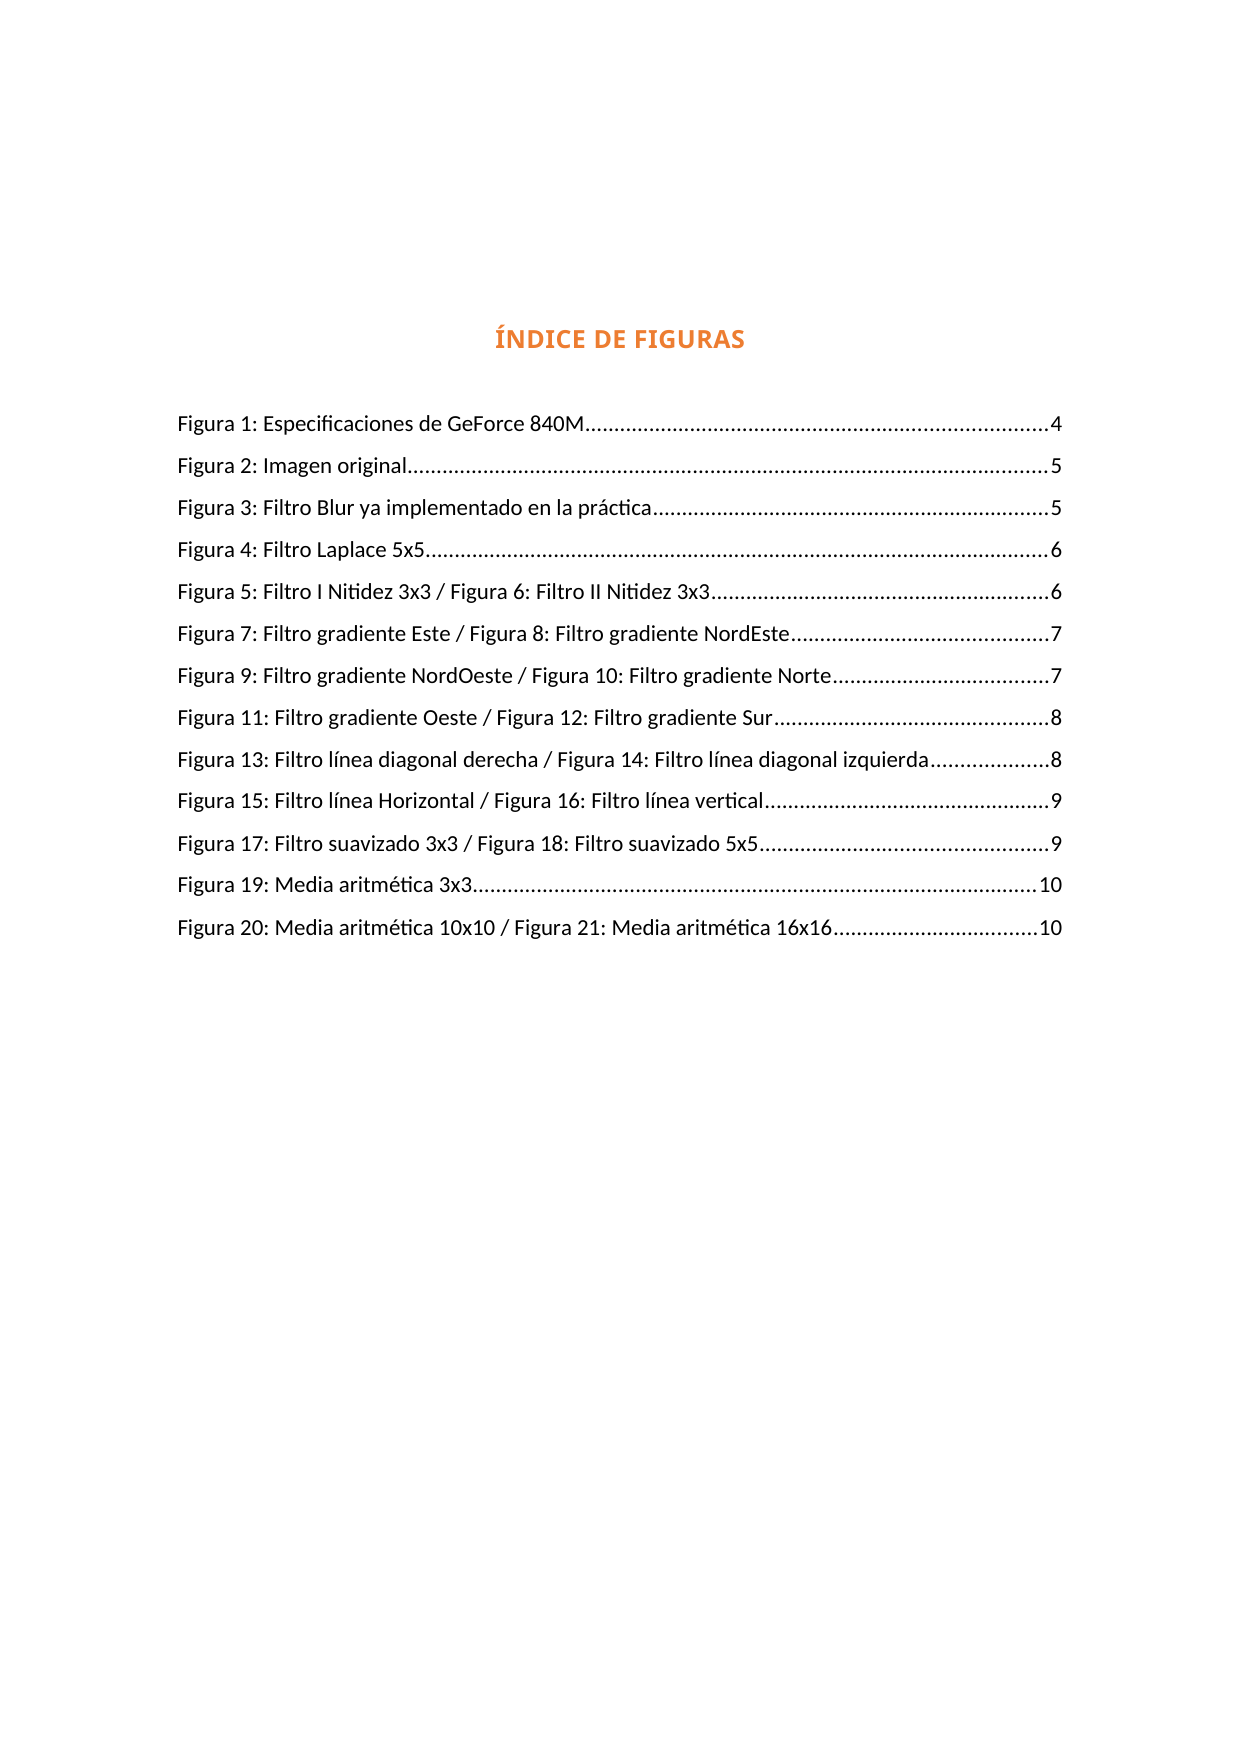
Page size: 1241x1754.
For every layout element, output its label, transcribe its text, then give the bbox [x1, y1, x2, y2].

text Figura 3: Filtro Blur ya implementado en la práctica 5 [177, 493, 1063, 521]
text Figura 1: Especificaciones de GeForce 840M 4 [177, 409, 1063, 437]
text Figura 19: Media aritmética 3x3 10 [177, 871, 1063, 899]
text Figura 20: Media aritmética 10x10 / Figura 21: Media aritmética 16x16 10 [177, 913, 1063, 941]
text ÍNDICE DE FIGURAS [177, 322, 1063, 356]
text Figura 11: Filtro gradiente Oeste / Figura 12: Filtro gradiente Sur 8 [177, 703, 1063, 731]
text Figura 9: Filtro gradiente NordOeste / Figura 10: Filtro gradiente Norte 7 [177, 661, 1063, 689]
text Figura 7: Filtro gradiente Este / Figura 8: Filtro gradiente NordEste 7 [177, 619, 1063, 647]
text Figura 5: Filtro I Nitidez 3x3 / Figura 6: Filtro II Nitidez 3x3 6 [177, 577, 1063, 605]
text Figura 15: Filtro línea Horizontal / Figura 16: Filtro línea vertical 9 [177, 787, 1063, 815]
text Figura 13: Filtro línea diagonal derecha / Figura 14: Filtro línea diagonal izquierda 8 [177, 745, 1063, 773]
text Figura 4: Filtro Laplace 5x5 6 [177, 535, 1063, 563]
text Figura 17: Filtro suavizado 3x3 / Figura 18: Filtro suavizado 5x5 9 [177, 829, 1063, 857]
text Figura 2: Imagen original 5 [177, 451, 1063, 479]
